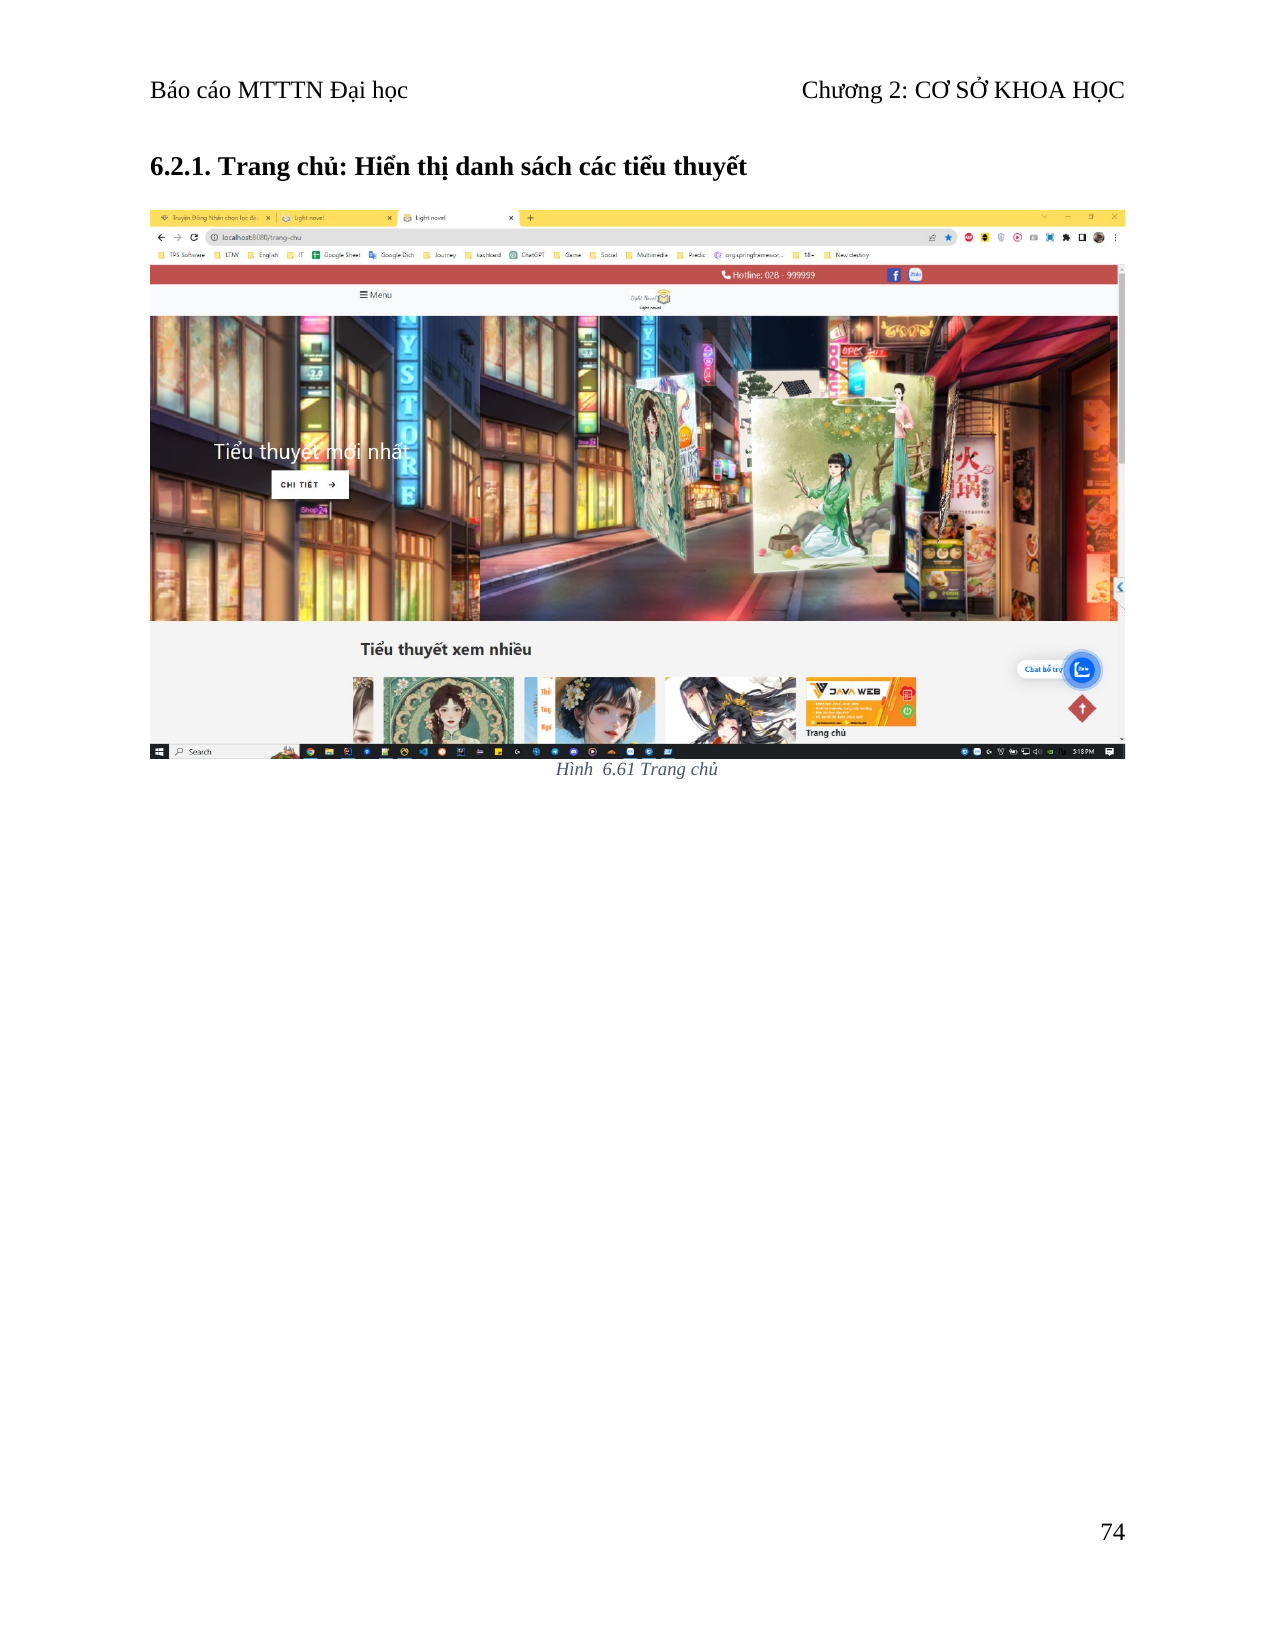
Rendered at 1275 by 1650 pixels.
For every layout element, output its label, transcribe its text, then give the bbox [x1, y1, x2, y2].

picture [150, 210, 1125, 759]
subtitle Trang chủ: Hiển thị danh sách các tiểu thuyết [150, 150, 1125, 181]
